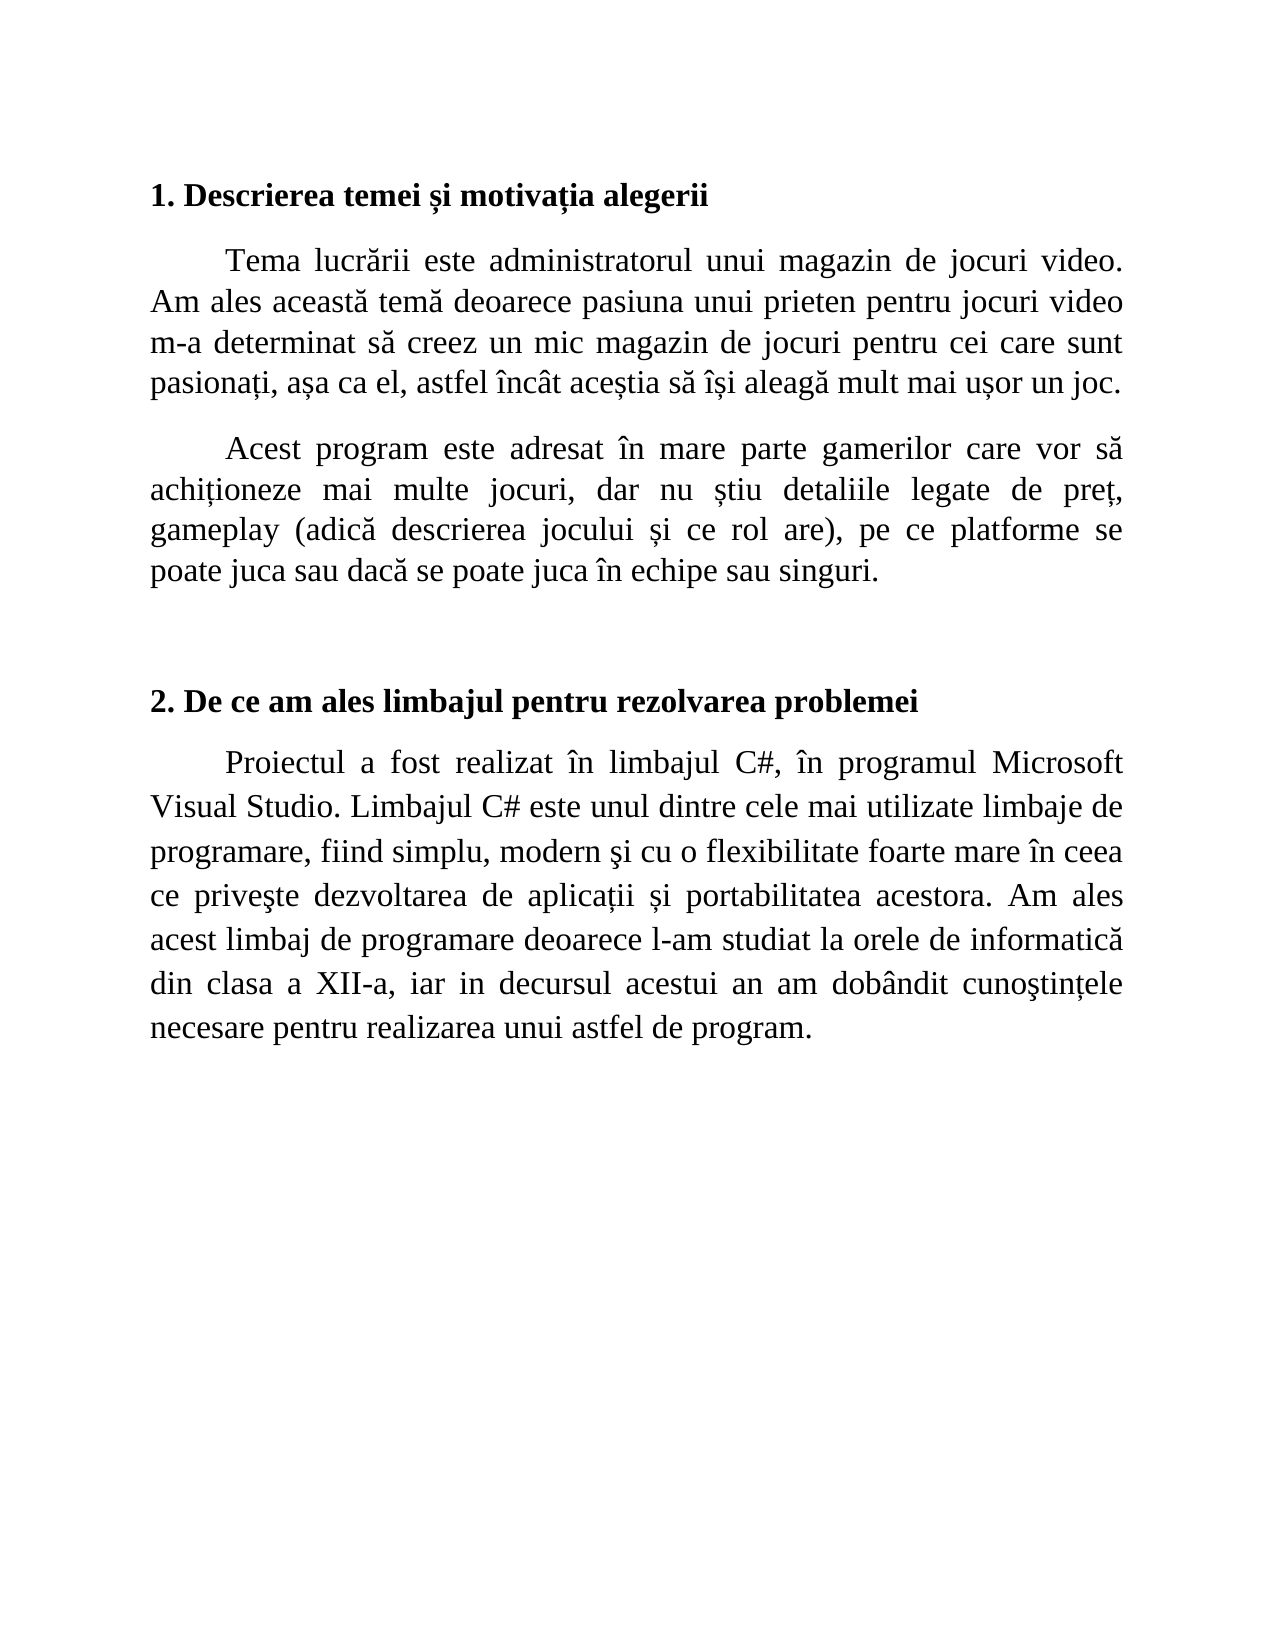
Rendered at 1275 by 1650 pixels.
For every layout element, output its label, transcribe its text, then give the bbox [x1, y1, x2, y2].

text 1. Descrierea temei și motivația alegerii [150, 175, 1125, 213]
text Tema lucrării este administratorul unui magazin de jocuri video. Am ales această temă deoarece pasiuna unui prieten pentru jocuri video m-a determinat să creez un mic magazin de jocuri pentru cei care sunt pasionați, așa ca el, astfel încât aceștia să își aleagă mult mai ușor un joc. [150, 241, 1125, 401]
text 2. De ce am ales limbajul pentru rezolvarea problemei [150, 681, 1125, 719]
text Proiectul a fost realizat în limbajul C#, în programul Microsoft Visual Studio. Limbajul C# este unul dintre cele mai utilizate limbaje de programare, fiind simplu, modern şi cu o flexibilitate foarte mare în ceea ce priveşte dezvoltarea de aplicații și portabilitatea acestora. Am ales acest limbaj de programare deoarece l-am studiat la orele de informatică din clasa a XII-a, iar in decursul acestui an am dobândit cunoştințele necesare pentru realizarea unui astfel de program. [150, 743, 1125, 1045]
text Acest program este adresat în mare parte gamerilor care vor să achiționeze mai multe jocuri, dar nu știu detaliile legate de preț, gameplay (adică descrierea jocului și ce rol are), pe ce platforme se poate juca sau dacă se poate juca în echipe sau singuri. [150, 428, 1125, 588]
